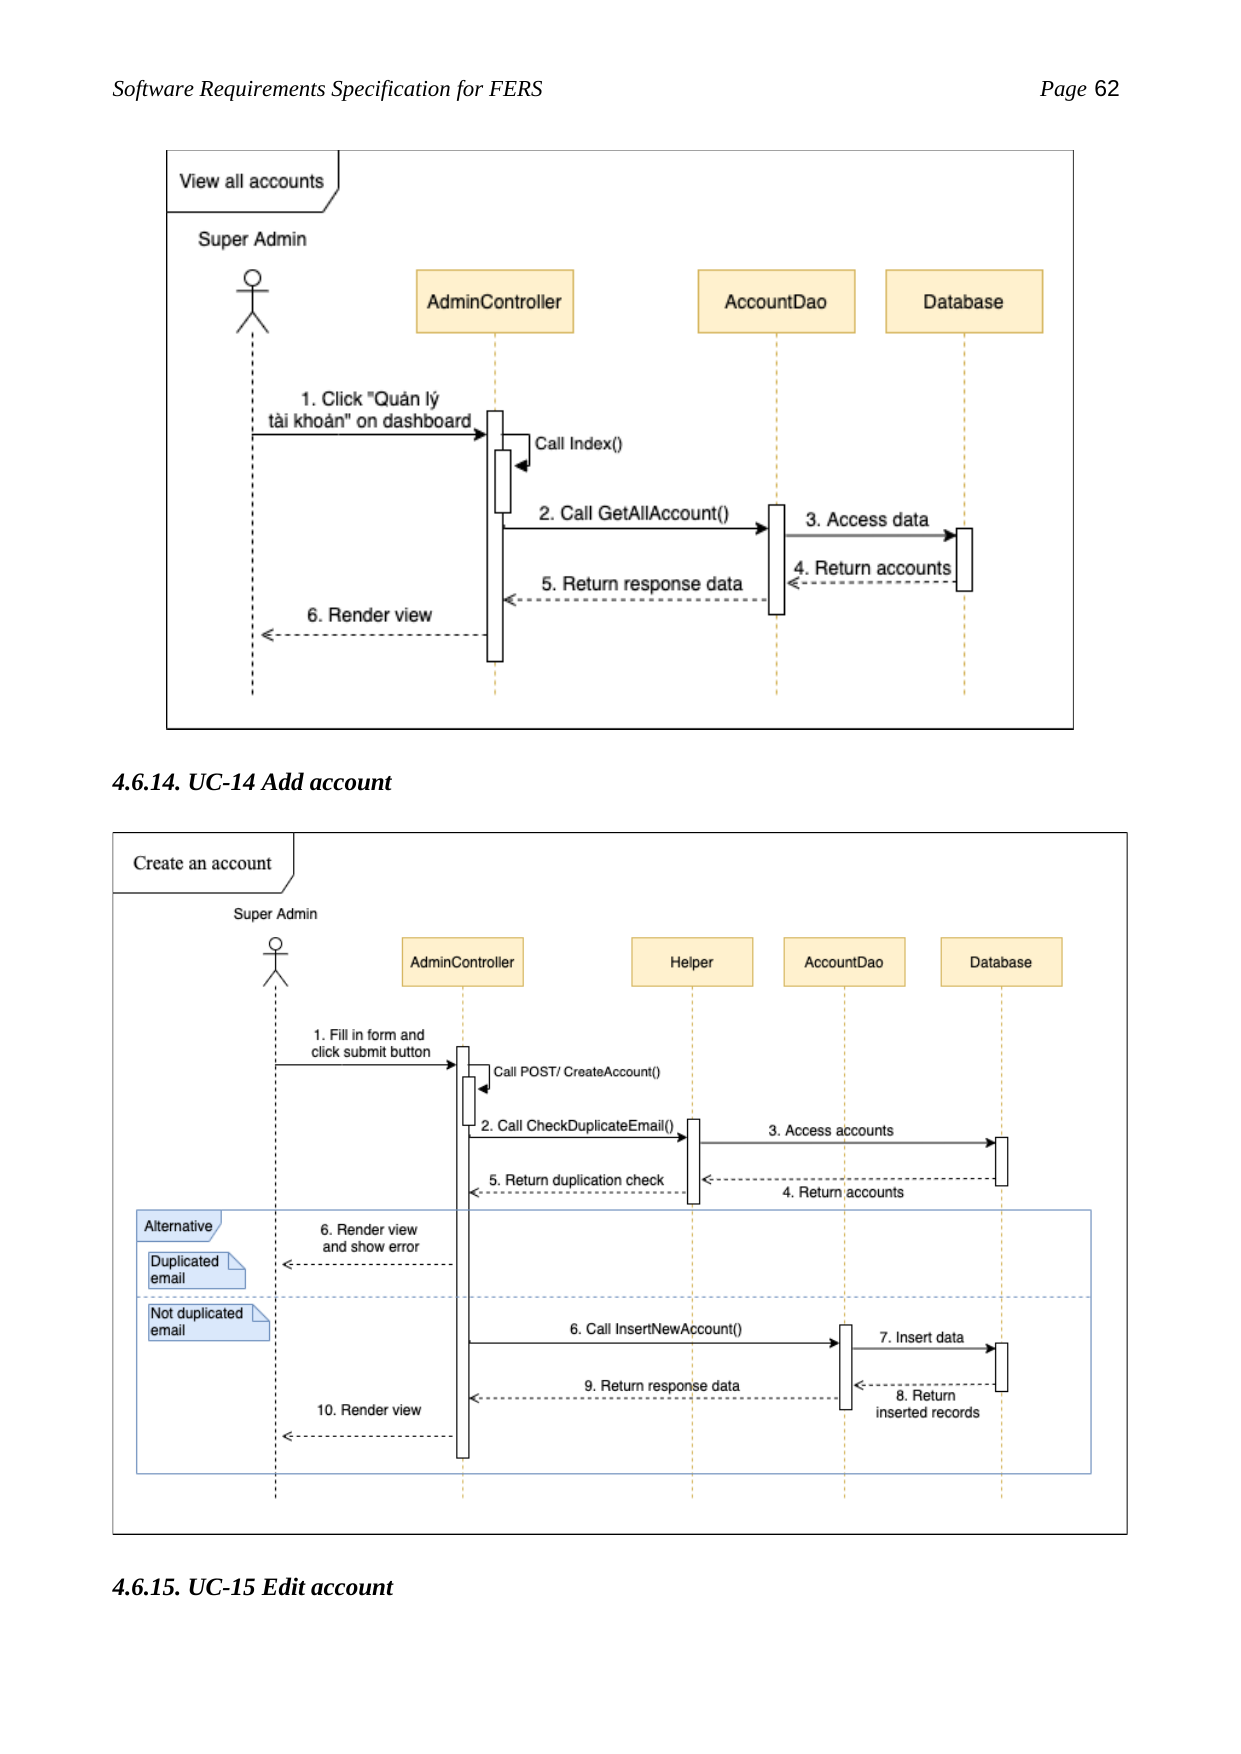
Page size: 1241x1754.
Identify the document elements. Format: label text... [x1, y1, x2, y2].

picture [112, 832, 1128, 1535]
text 4.6.15. UC-15 Edit account [112, 1572, 1128, 1600]
picture [166, 150, 1074, 730]
text 4.6.14. UC-14 Add account [112, 767, 1128, 795]
